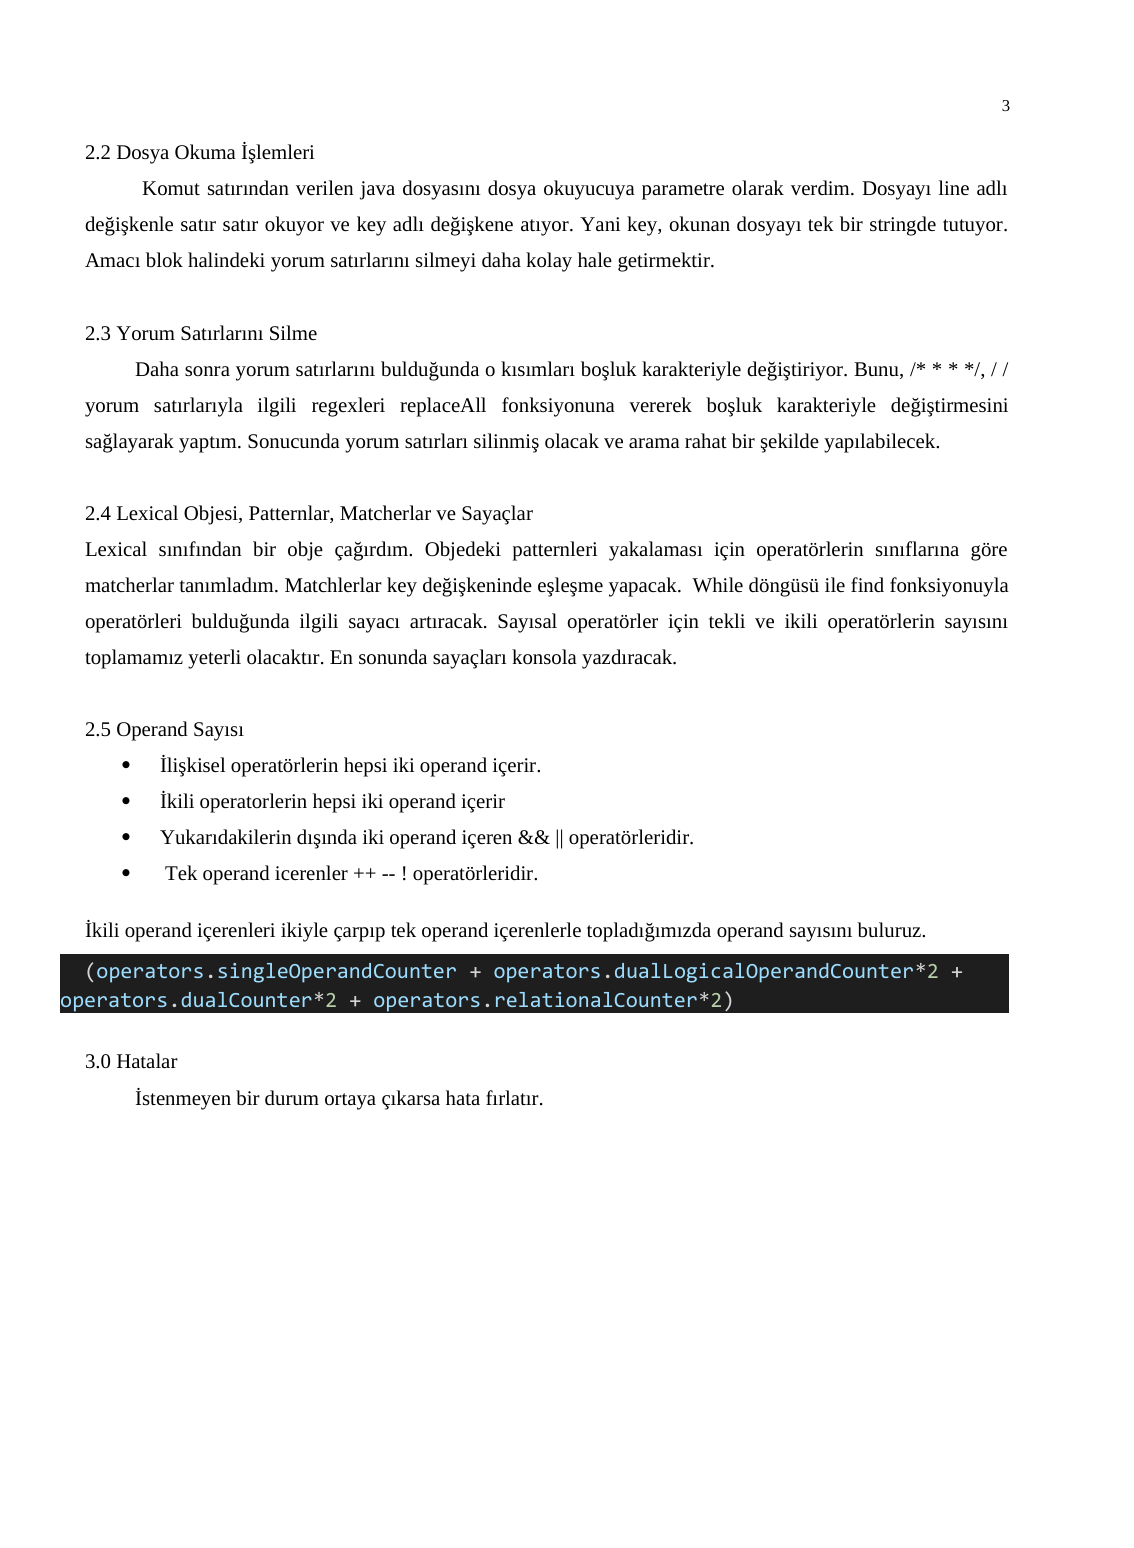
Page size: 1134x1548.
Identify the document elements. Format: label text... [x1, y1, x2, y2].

list Yukarıdakilerin dışında iki operand içeren && || operatörleridir. [122, 825, 1009, 849]
list İlişkisel operatörlerin hepsi iki operand içerir. [122, 753, 1009, 777]
text 3.0 Hatalar [85, 1049, 1009, 1073]
text Lexical sınıfından bir obje çağırdım. Objedeki patternleri yakalaması için operatörlerin sınıflarına göre matcherlar tanımladım. Matchlerlar key değişkeninde eşleşme yapacak. While döngüsü ile find fonksiyonuyla operatörleri bulduğunda ilgili sayacı artıracak. Sayısal operatörler için tekli ve ikili operatörlerin sayısını toplamamız yeterli olacaktır. En sonunda sayaçları konsola yazdıracak. [85, 537, 1009, 669]
text 2.5 Operand Sayısı [85, 717, 1009, 741]
text (operators.singleOperandCounter + operators.dualLogicalOperandCounter*2 + operators.dualCounter*2 + operators.relationalCounter*2) [60, 954, 1009, 1013]
text İstenmeyen bir durum ortaya çıkarsa hata fırlatır. [85, 1086, 1009, 1109]
list İkili operatorlerin hepsi iki operand içerir [122, 789, 1009, 813]
text Daha sonra yorum satırlarını bulduğunda o kısımları boşluk karakteriyle değiştiriyor. Bunu, /* * * */, / / yorum satırlarıyla ilgili regexleri replaceAll fonksiyonuna vererek boşluk karakteriyle değiştirmesini sağlayarak yaptım. Sonucunda yorum satırları silinmiş olacak ve arama rahat bir şekilde yapılabilecek. [85, 357, 1009, 453]
text İkili operand içerenleri ikiyle çarpıp tek operand içerenlerle topladığımızda operand sayısını buluruz. [85, 918, 1009, 942]
text Komut satırından verilen java dosyasını dosya okuyucuya parametre olarak verdim. Dosyayı line adlı değişkenle satır satır okuyor ve key adlı değişkene atıyor. Yani key, okunan dosyayı tek bir stringde tutuyor. Amacı blok halindeki yorum satırlarını silmeyi daha kolay hale getirmektir. [85, 176, 1009, 272]
text 2.4 Lexical Objesi, Patternlar, Matcherlar ve Sayaçlar [60, 501, 1009, 525]
list Tek operand icerenler ++ -- ! operatörleridir. [122, 861, 1009, 885]
text 2.3 Yorum Satırlarını Silme [85, 321, 1009, 344]
text 2.2 Dosya Okuma İşlemleri [85, 140, 1009, 164]
